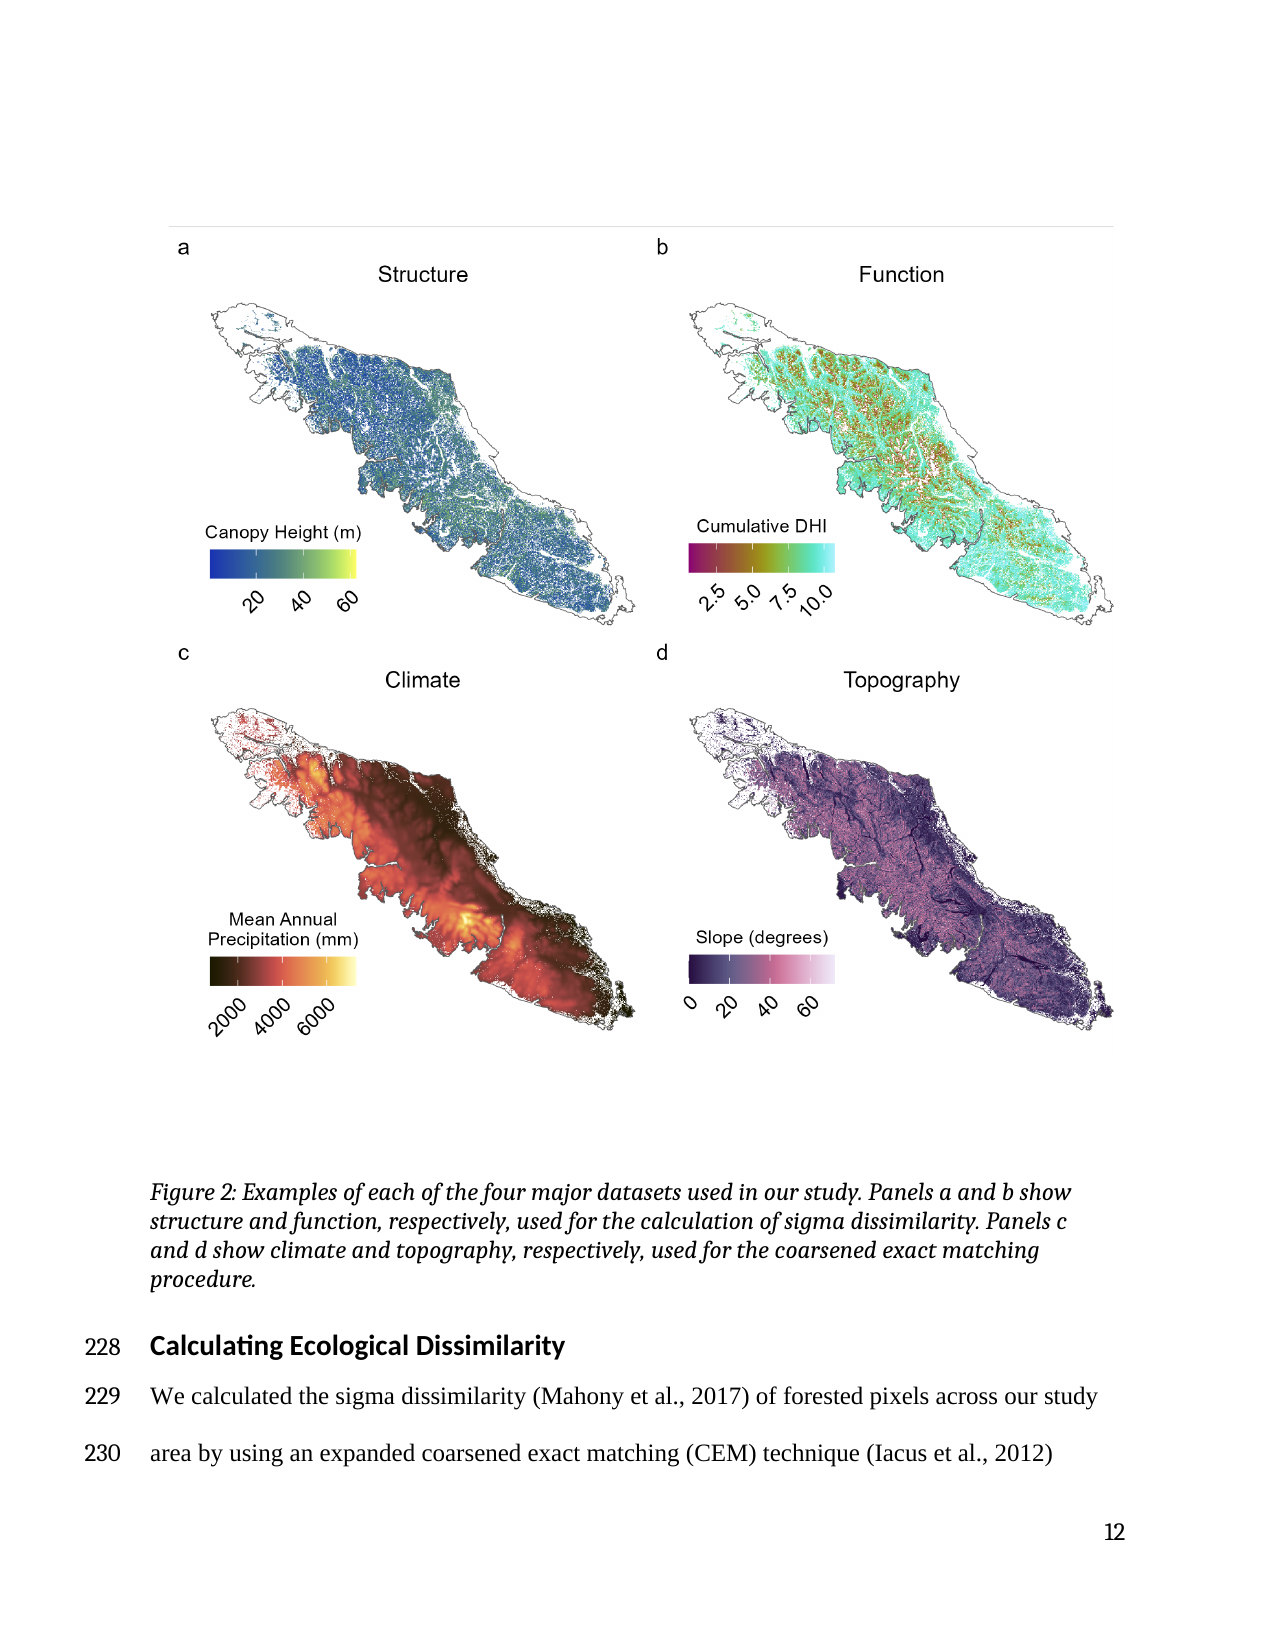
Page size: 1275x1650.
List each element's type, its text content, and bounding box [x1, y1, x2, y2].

picture [168, 153, 1114, 1129]
table_header Figure 2: Examples of each of the four major datasets used in our study. Panels a and b show structure and function, respectively, used for the calculation of sigma dissimilarity. Panels c and d show climate and topography, respectively, used for the coarsened exact matching procedure. [139, 150, 1114, 1306]
subtitle Calculating Ecological Dissimilarity [150, 1327, 1125, 1362]
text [150, 1381, 1125, 1467]
